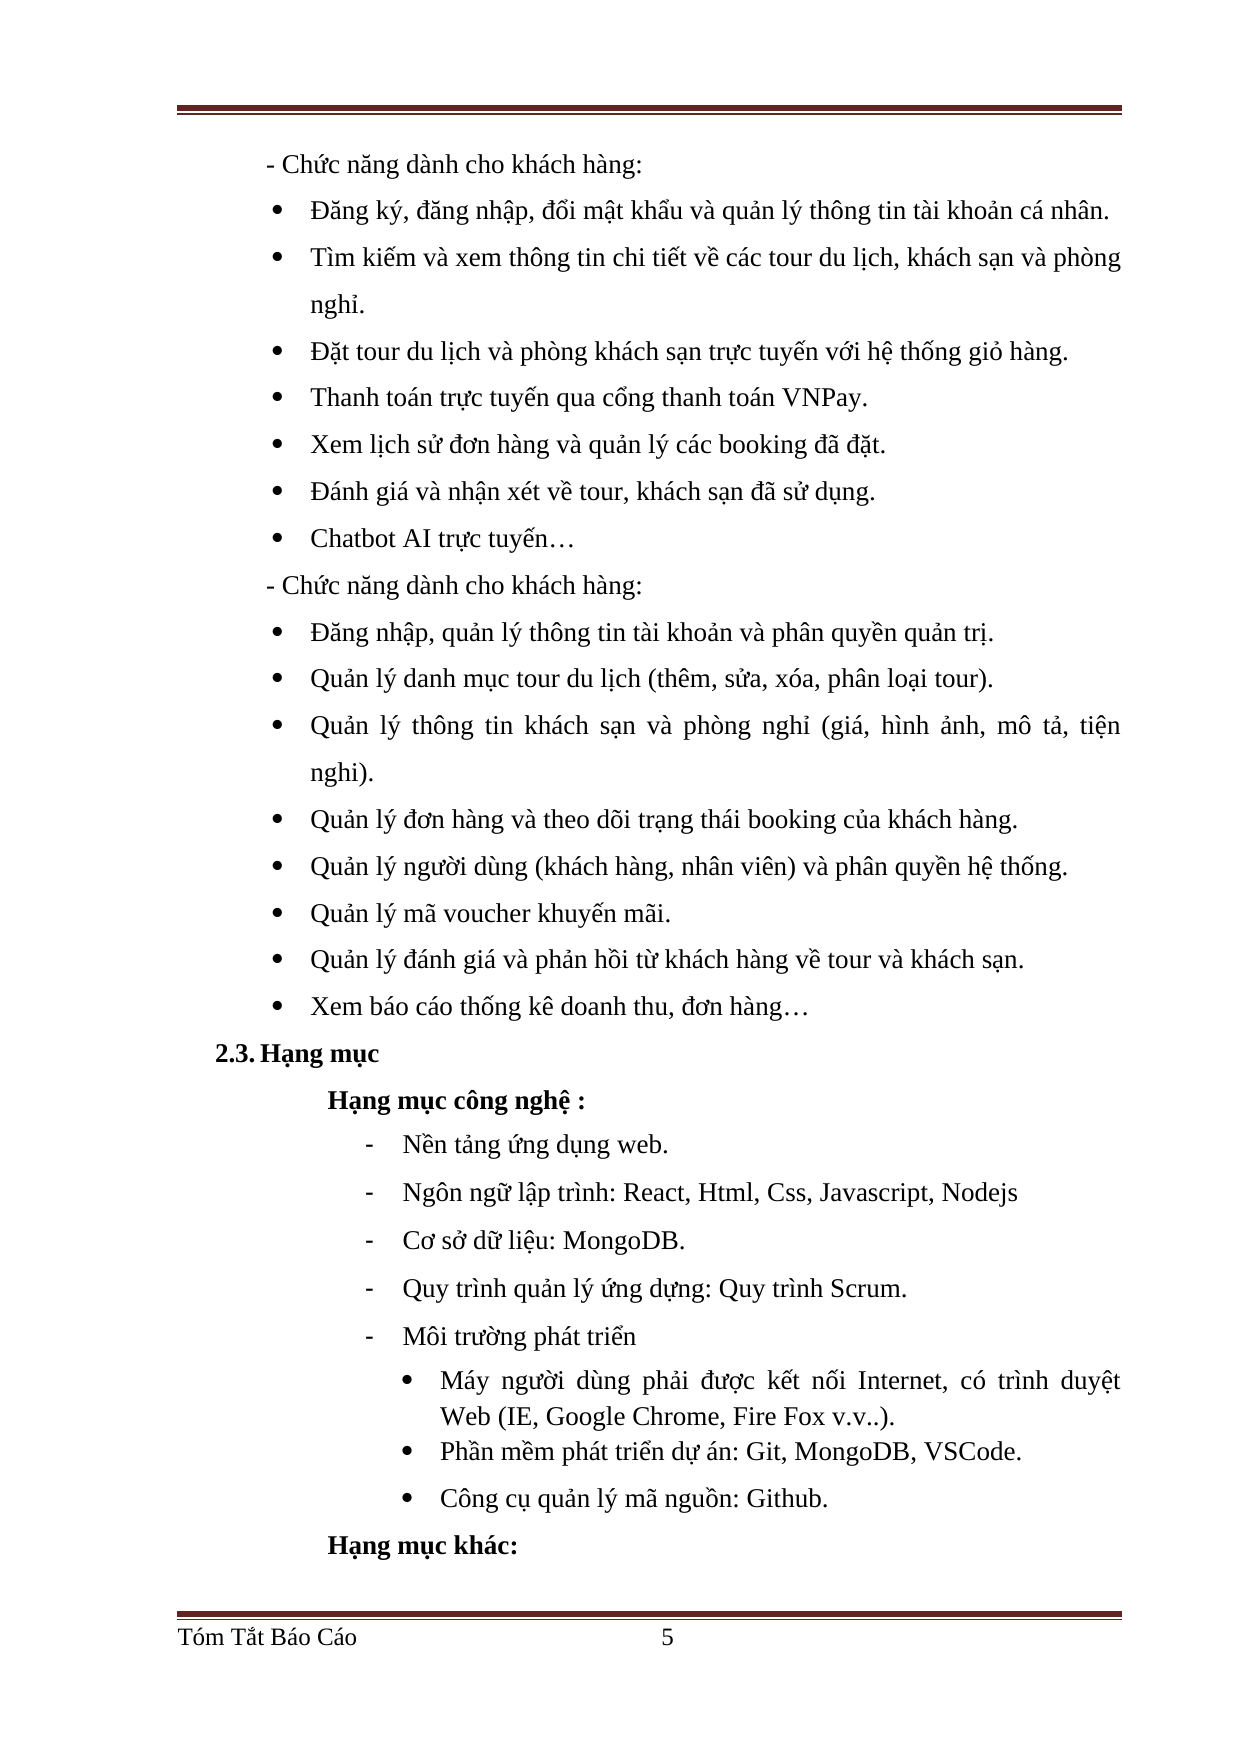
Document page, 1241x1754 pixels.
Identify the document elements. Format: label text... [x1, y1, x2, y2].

list - Chức năng dành cho khách hàng: [266, 569, 1122, 600]
text Hạng mục công nghệ : [290, 1084, 1122, 1115]
list Quản lý mã voucher khuyến mãi. [273, 897, 1122, 928]
list Đặt tour du lịch và phòng khách sạn trực tuyến với hệ thống giỏ hàng. [273, 335, 1122, 366]
list Quản lý đơn hàng và theo dõi trạng thái booking của khách hàng. [273, 803, 1122, 834]
list Quản lý danh mục tour du lịch (thêm, sửa, xóa, phân loại tour). [273, 663, 1122, 694]
list - Chức năng dành cho khách hàng: [266, 148, 1122, 179]
list Tìm kiếm và xem thông tin chi tiết về các tour du lịch, khách sạn và phòng nghỉ. [273, 241, 1122, 319]
list Thanh toán trực tuyến qua cổng thanh toán VNPay. [273, 382, 1122, 413]
list Quản lý người dùng (khách hàng, nhân viên) và phân quyền hệ thống. [273, 850, 1122, 881]
list Chatbot AI trực tuyến… [273, 522, 1122, 553]
text Hạng mục khác: [290, 1529, 1122, 1560]
list Đăng ký, đăng nhập, đổi mật khẩu và quản lý thông tin tài khoản cá nhân. [273, 194, 1122, 226]
list Quy trình quản lý ứng dựng: Quy trình Scrum. [365, 1268, 1122, 1305]
list Môi trường phát triển [365, 1316, 1122, 1353]
list Ngôn ngữ lập trình: React, Html, Css, Javascript, Nodejs [365, 1172, 1122, 1209]
list Quản lý thông tin khách sạn và phòng nghỉ (giá, hình ảnh, mô tả, tiện nghi). [273, 709, 1122, 787]
list Xem báo cáo thống kê doanh thu, đơn hàng… [273, 990, 1122, 1022]
list Quản lý đánh giá và phản hồi từ khách hàng về tour và khách sạn. [273, 943, 1122, 975]
list Xem lịch sử đơn hàng và quản lý các booking đã đặt. [273, 428, 1122, 460]
list Hạng mục [215, 1037, 1122, 1068]
list Đánh giá và nhận xét về tour, khách sạn đã sử dụng. [273, 475, 1122, 507]
list Máy người dùng phải được kết nối Internet, có trình duyệt Web (IE, Google Chrome, Fire Fox v.v..). [402, 1364, 1122, 1431]
list Phần mềm phát triển dự án: Git, MongoDB, VSCode. [402, 1436, 1122, 1467]
list Nền tảng ứng dụng web. [365, 1124, 1122, 1161]
list Cơ sở dữ liệu: MongoDB. [365, 1220, 1122, 1257]
list Công cụ quản lý mã nguồn: Github. [402, 1482, 1122, 1514]
list Đăng nhập, quản lý thông tin tài khoản và phân quyền quản trị. [273, 616, 1122, 647]
